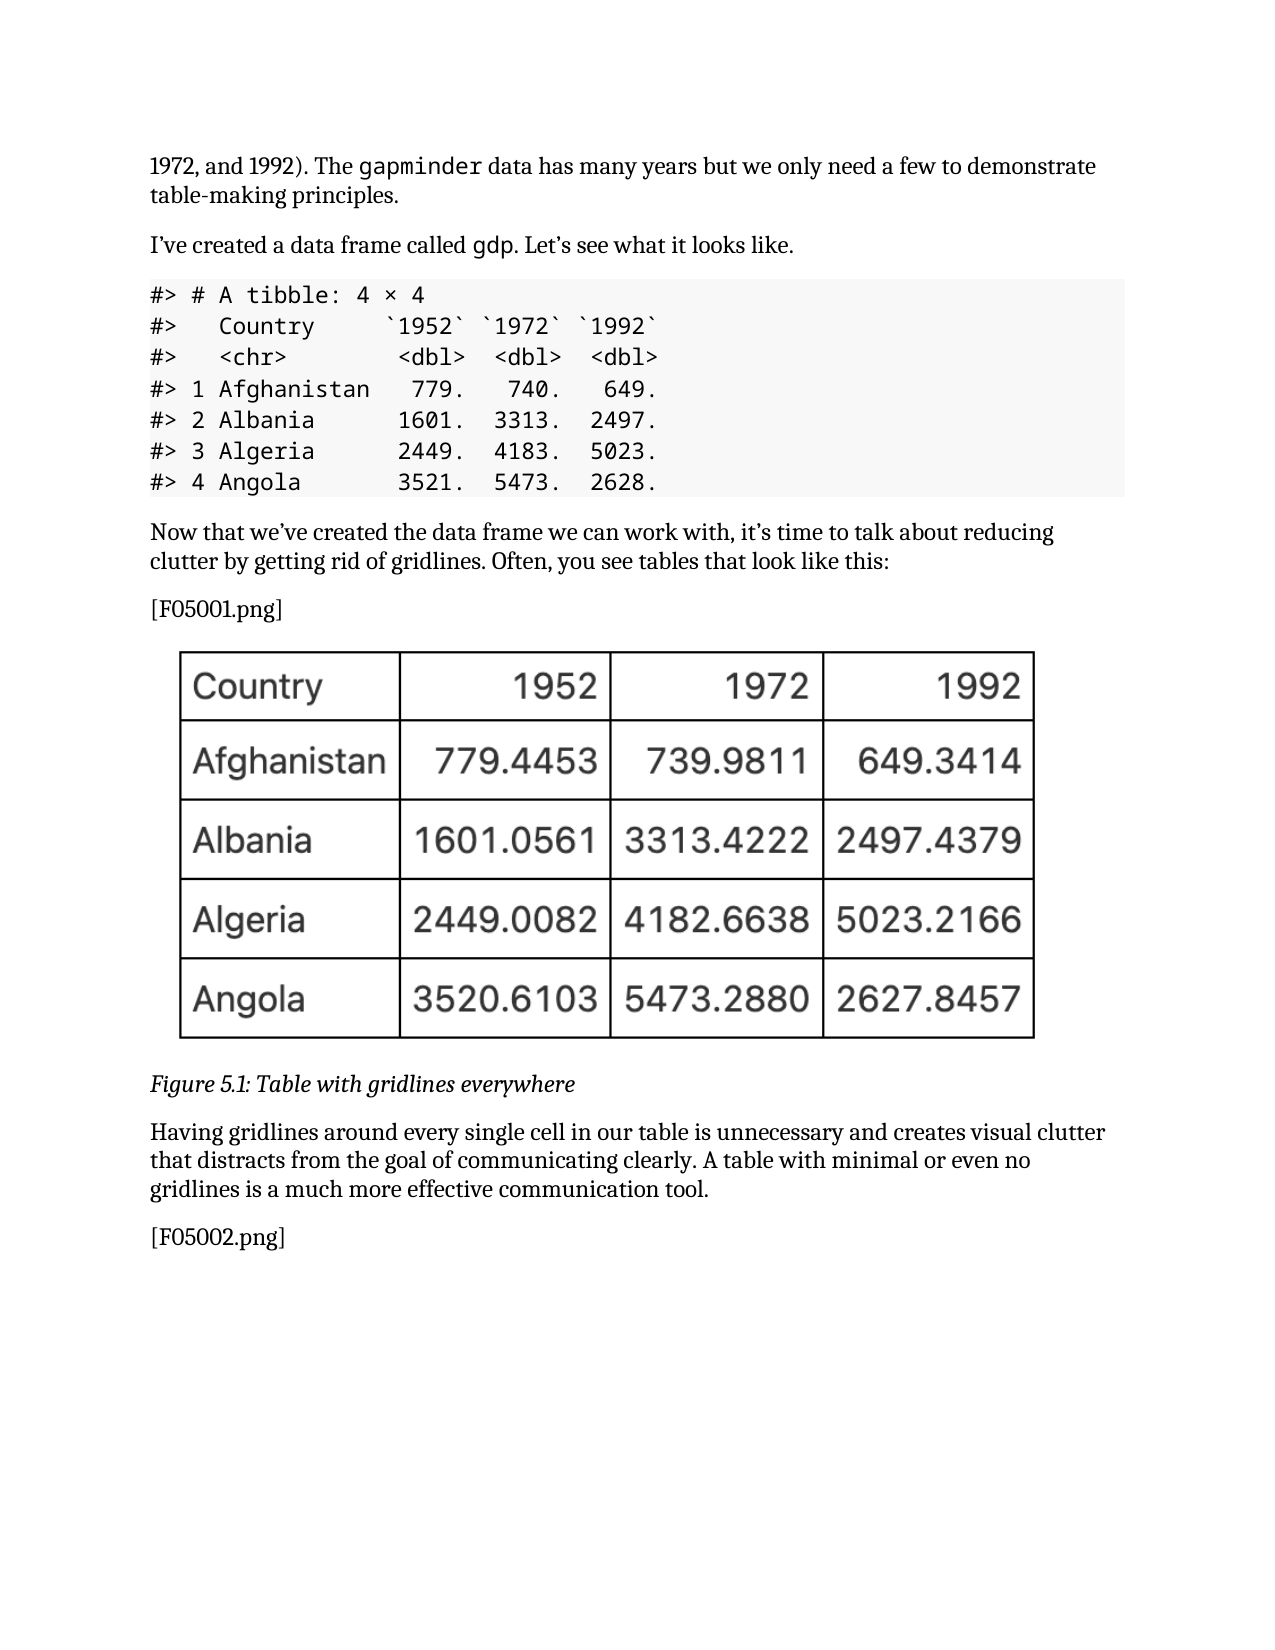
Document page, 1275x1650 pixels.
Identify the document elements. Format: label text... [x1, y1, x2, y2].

text #> # A tibble: 4 × 4 #> Country `1952` `1972` `1992` #> <chr> <dbl> <dbl> <dbl> #> 1 Afghanistan 779. 740. 649. #> 2 Albania 1601. 3313. 2497. #> 3 Algeria 2449. 4183. 5023. #> 4 Angola 3521. 5473. 2628. [150, 279, 1125, 497]
text Now that we’ve created the data frame we can work with, it’s time to talk about reducing clutter by getting rid of gridlines. Often, you see tables that look like this: [150, 518, 1125, 576]
text [F05001.png] [150, 594, 1125, 623]
text [F05002.png] [150, 1222, 1125, 1251]
text I’ve created a data frame called gdp. Let’s see what it looks like. [150, 229, 1125, 260]
text Having gridlines around every single cell in our table is unnecessary and creates visual clutter that distracts from the goal of communicating clearly. A table with minimal or even no gridlines is a much more effective communication tool. [150, 1117, 1125, 1204]
picture [168, 642, 1044, 1049]
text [150, 150, 1125, 210]
text Figure 5.1: Table with gridlines everywhere [150, 1070, 1125, 1099]
